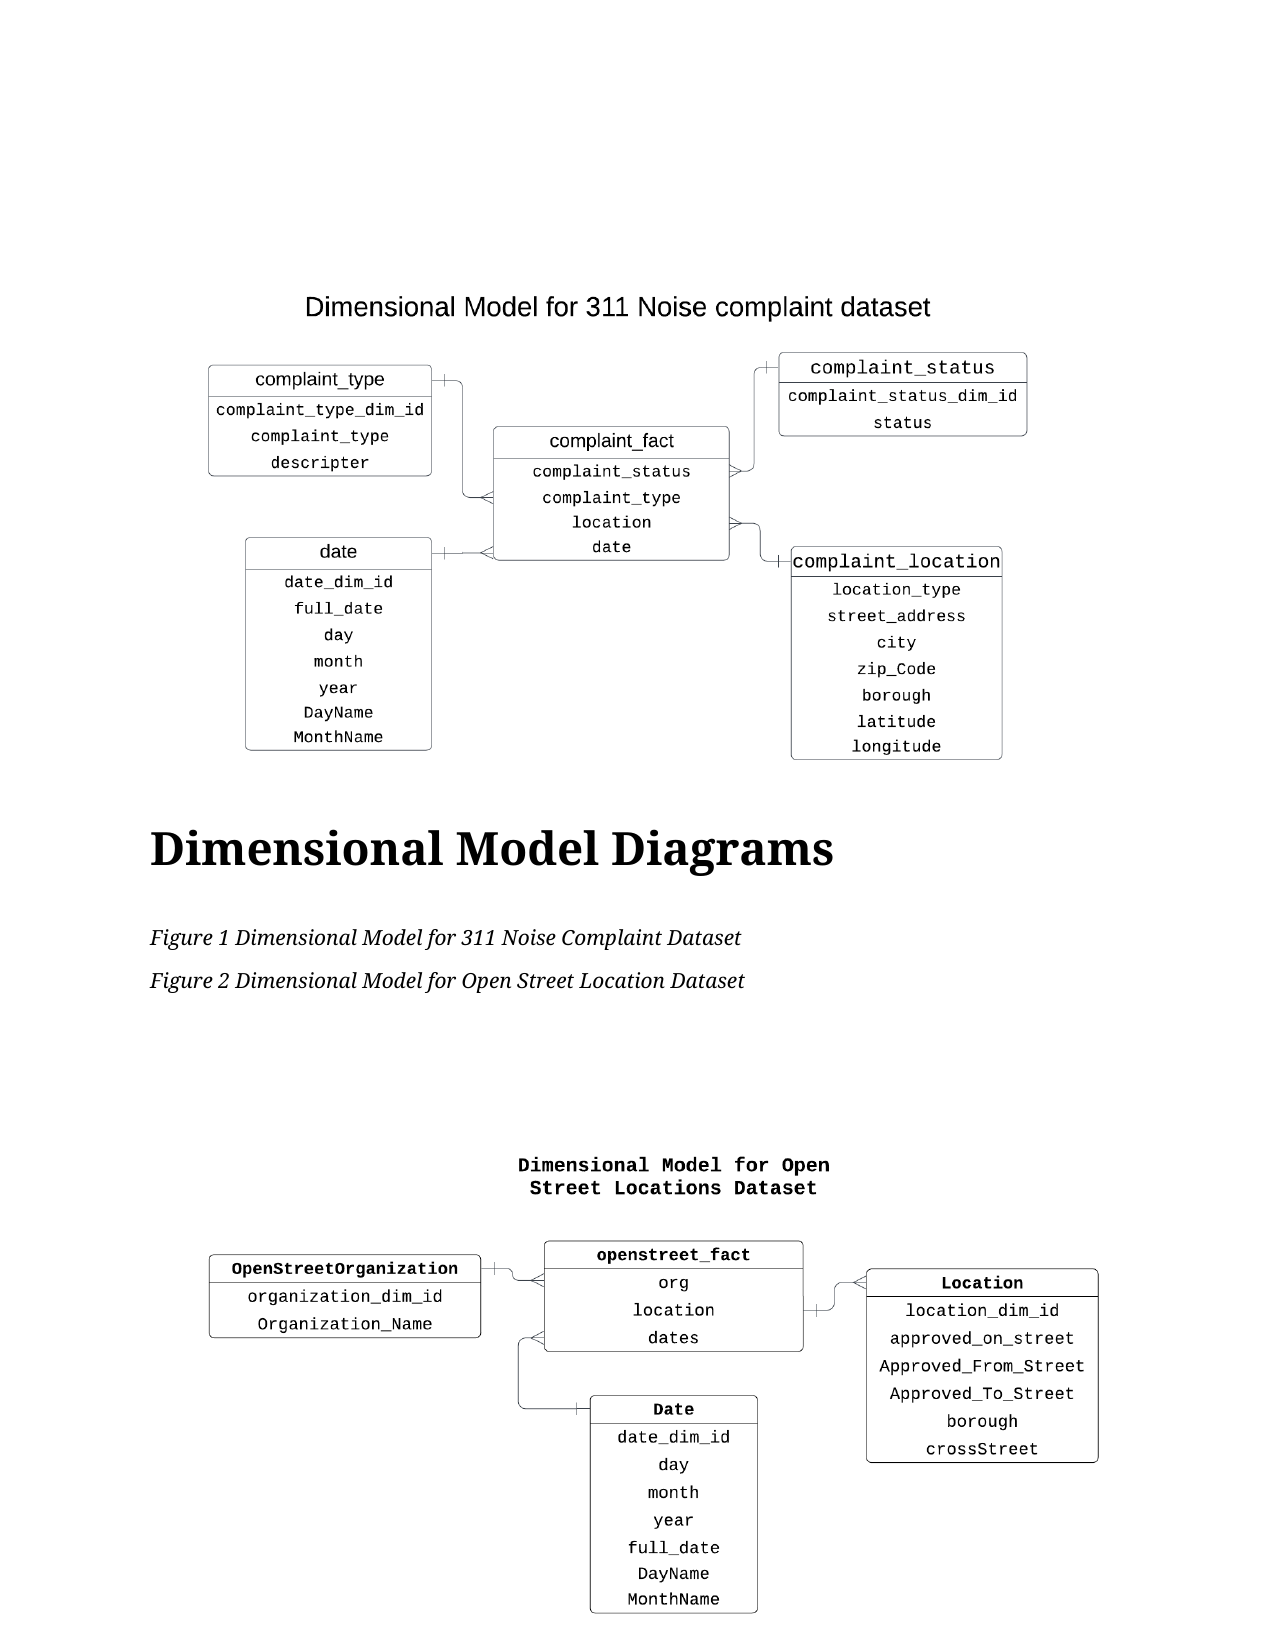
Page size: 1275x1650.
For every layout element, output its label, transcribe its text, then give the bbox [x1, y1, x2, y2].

picture [153, 228, 1081, 798]
picture [150, 1113, 1157, 1650]
text Figure 1 Dimensional Model for 311 Noise Complaint Dataset [150, 923, 1125, 951]
text Figure 2 Dimensional Model for Open Street Location Dataset [150, 966, 1125, 995]
